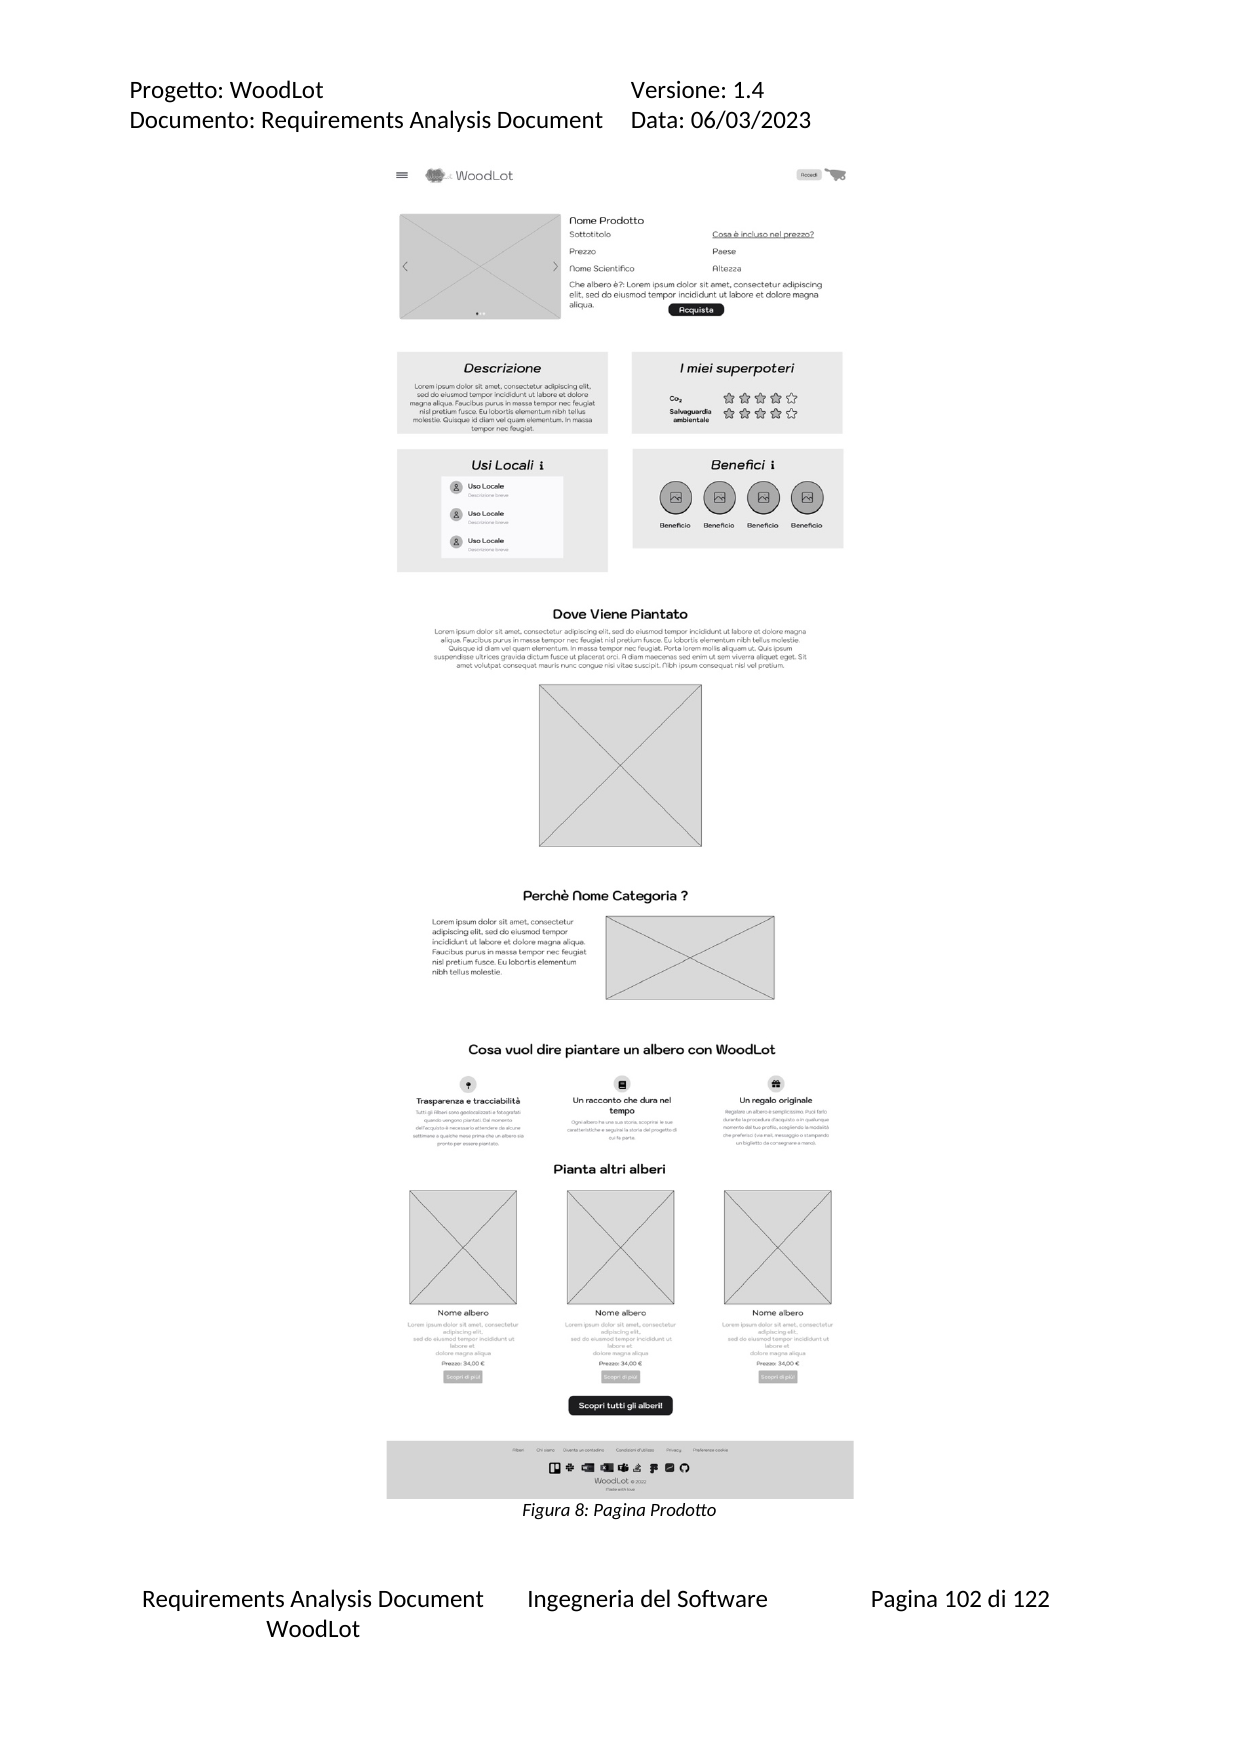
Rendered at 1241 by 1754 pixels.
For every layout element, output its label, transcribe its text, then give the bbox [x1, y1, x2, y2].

picture [386, 165, 854, 1499]
text Figura 8: Pagina Prodotto [118, 1498, 1122, 1521]
